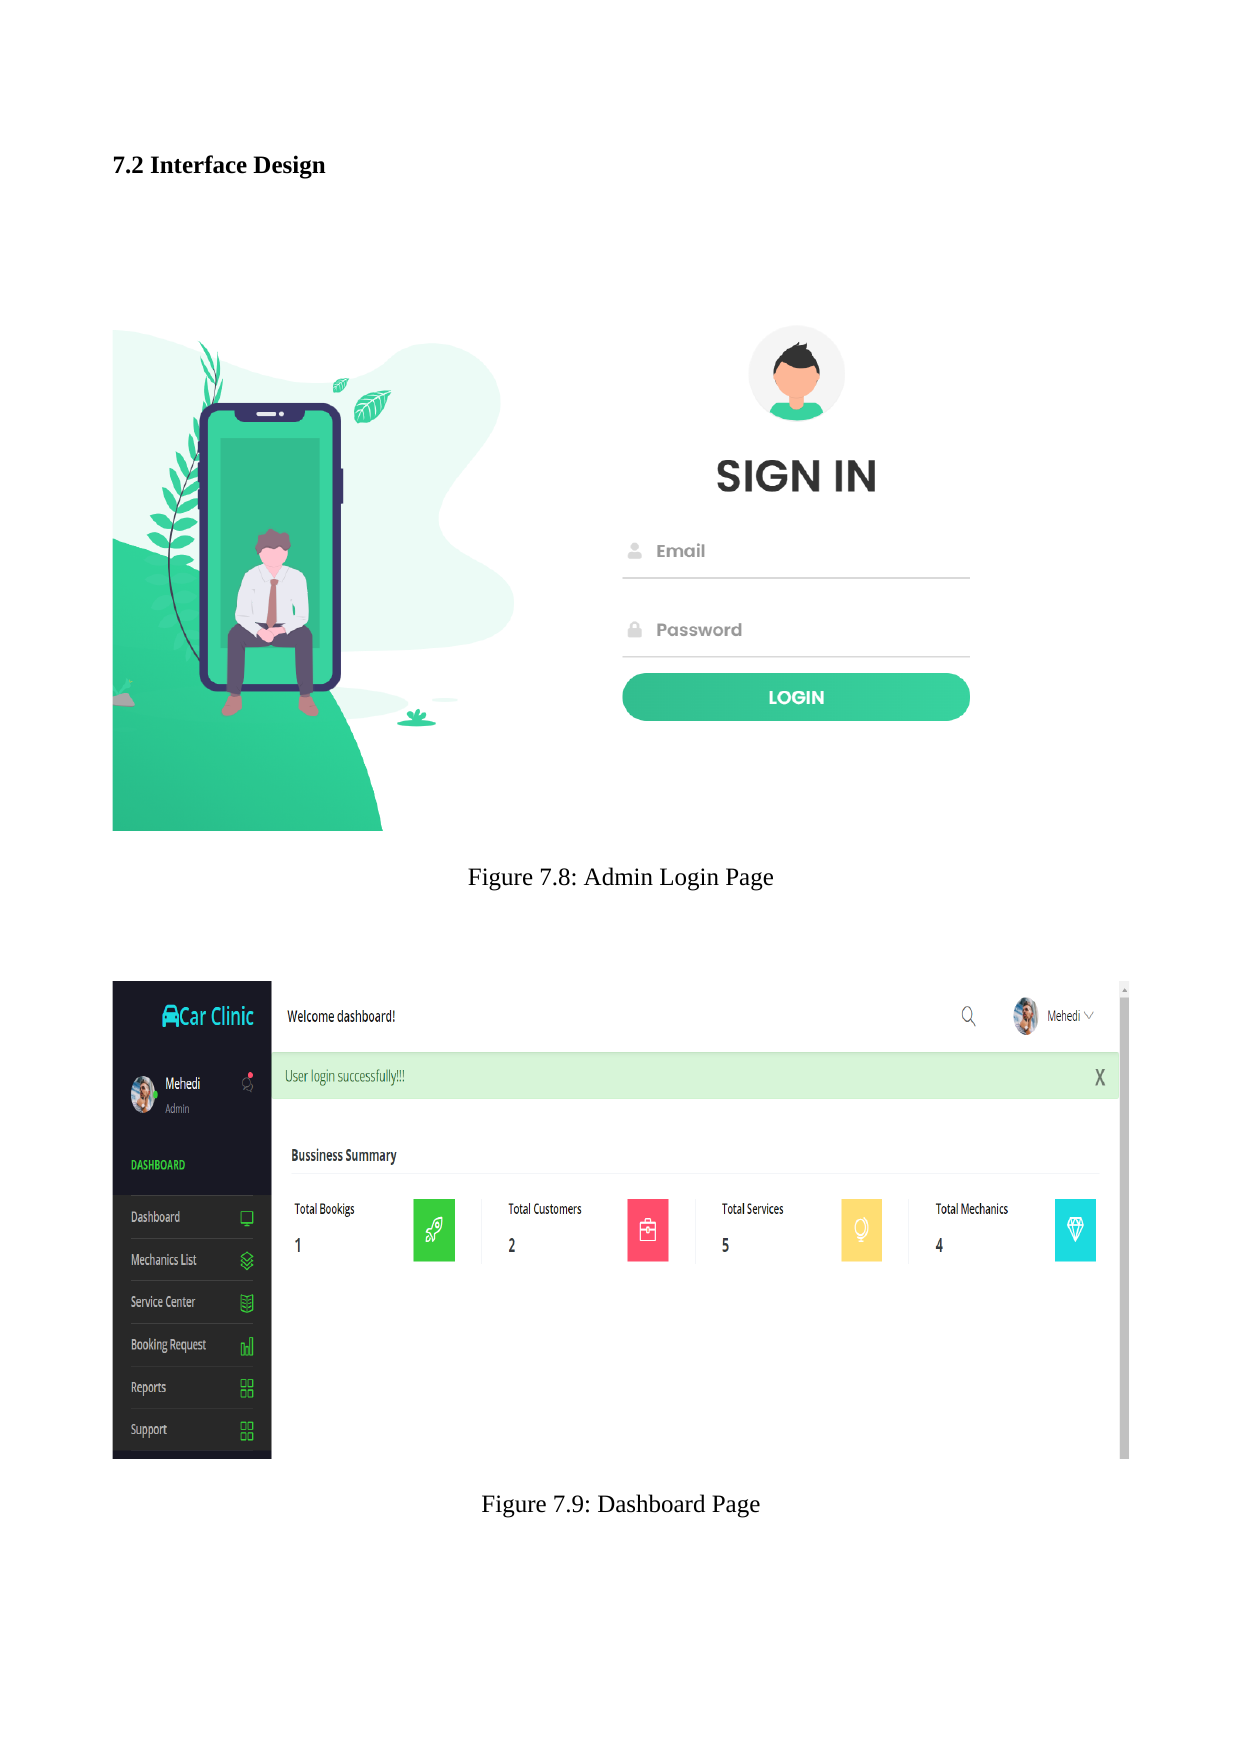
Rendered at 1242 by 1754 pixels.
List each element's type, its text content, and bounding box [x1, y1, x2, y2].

text Figure 7.8: Admin Login Page [112, 862, 1129, 890]
picture [112, 192, 1130, 831]
picture [112, 981, 1130, 1459]
text Figure 7.9: Dashboard Page [112, 1489, 1129, 1518]
text 7.2 Interface Design [112, 150, 1129, 192]
